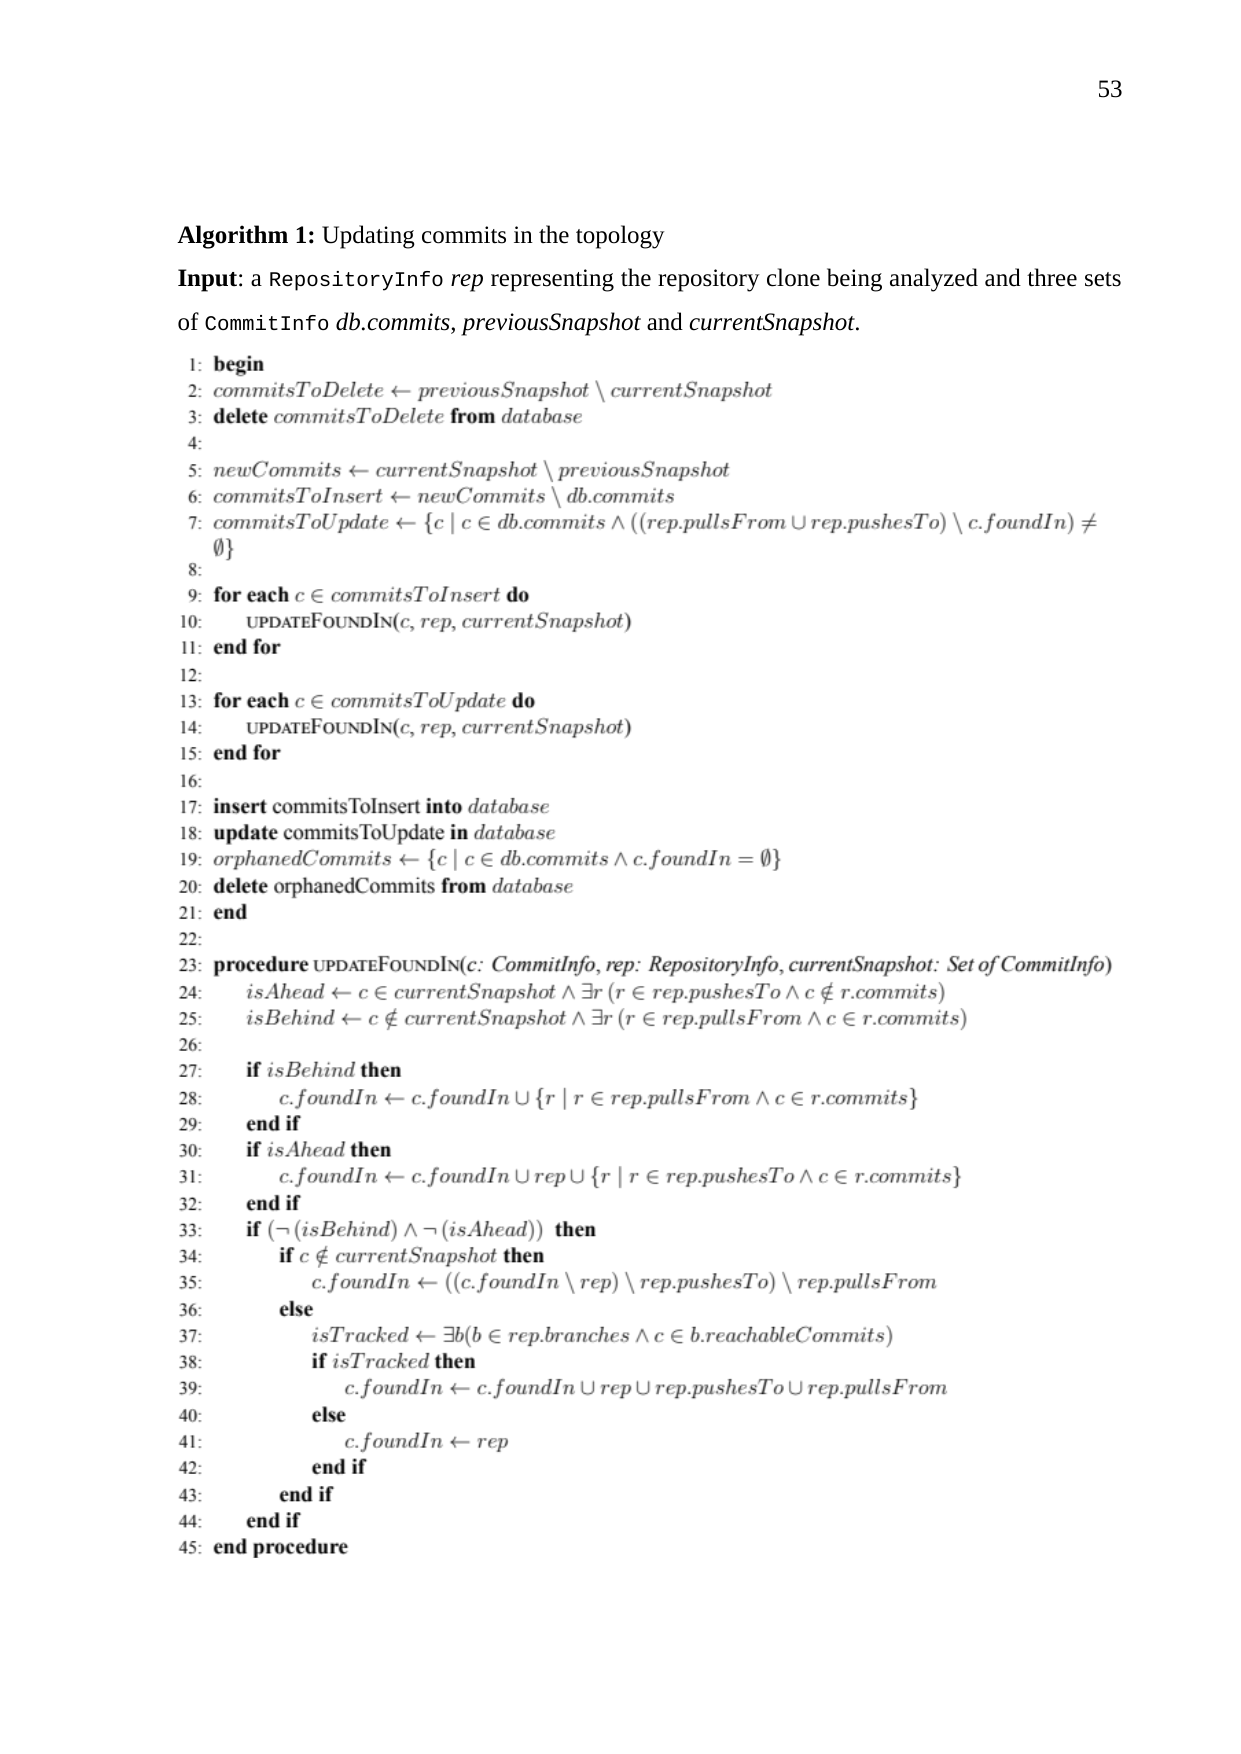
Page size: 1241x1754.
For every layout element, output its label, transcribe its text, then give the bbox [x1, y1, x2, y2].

text Algorithm 1: Updating commits in the topology [177, 220, 1122, 249]
text Input: a RepositoryInfo rep representing the repository clone being analyzed and three sets of CommitInfo db.commits, previousSnapshot and currentSnapshot. [177, 263, 1122, 337]
